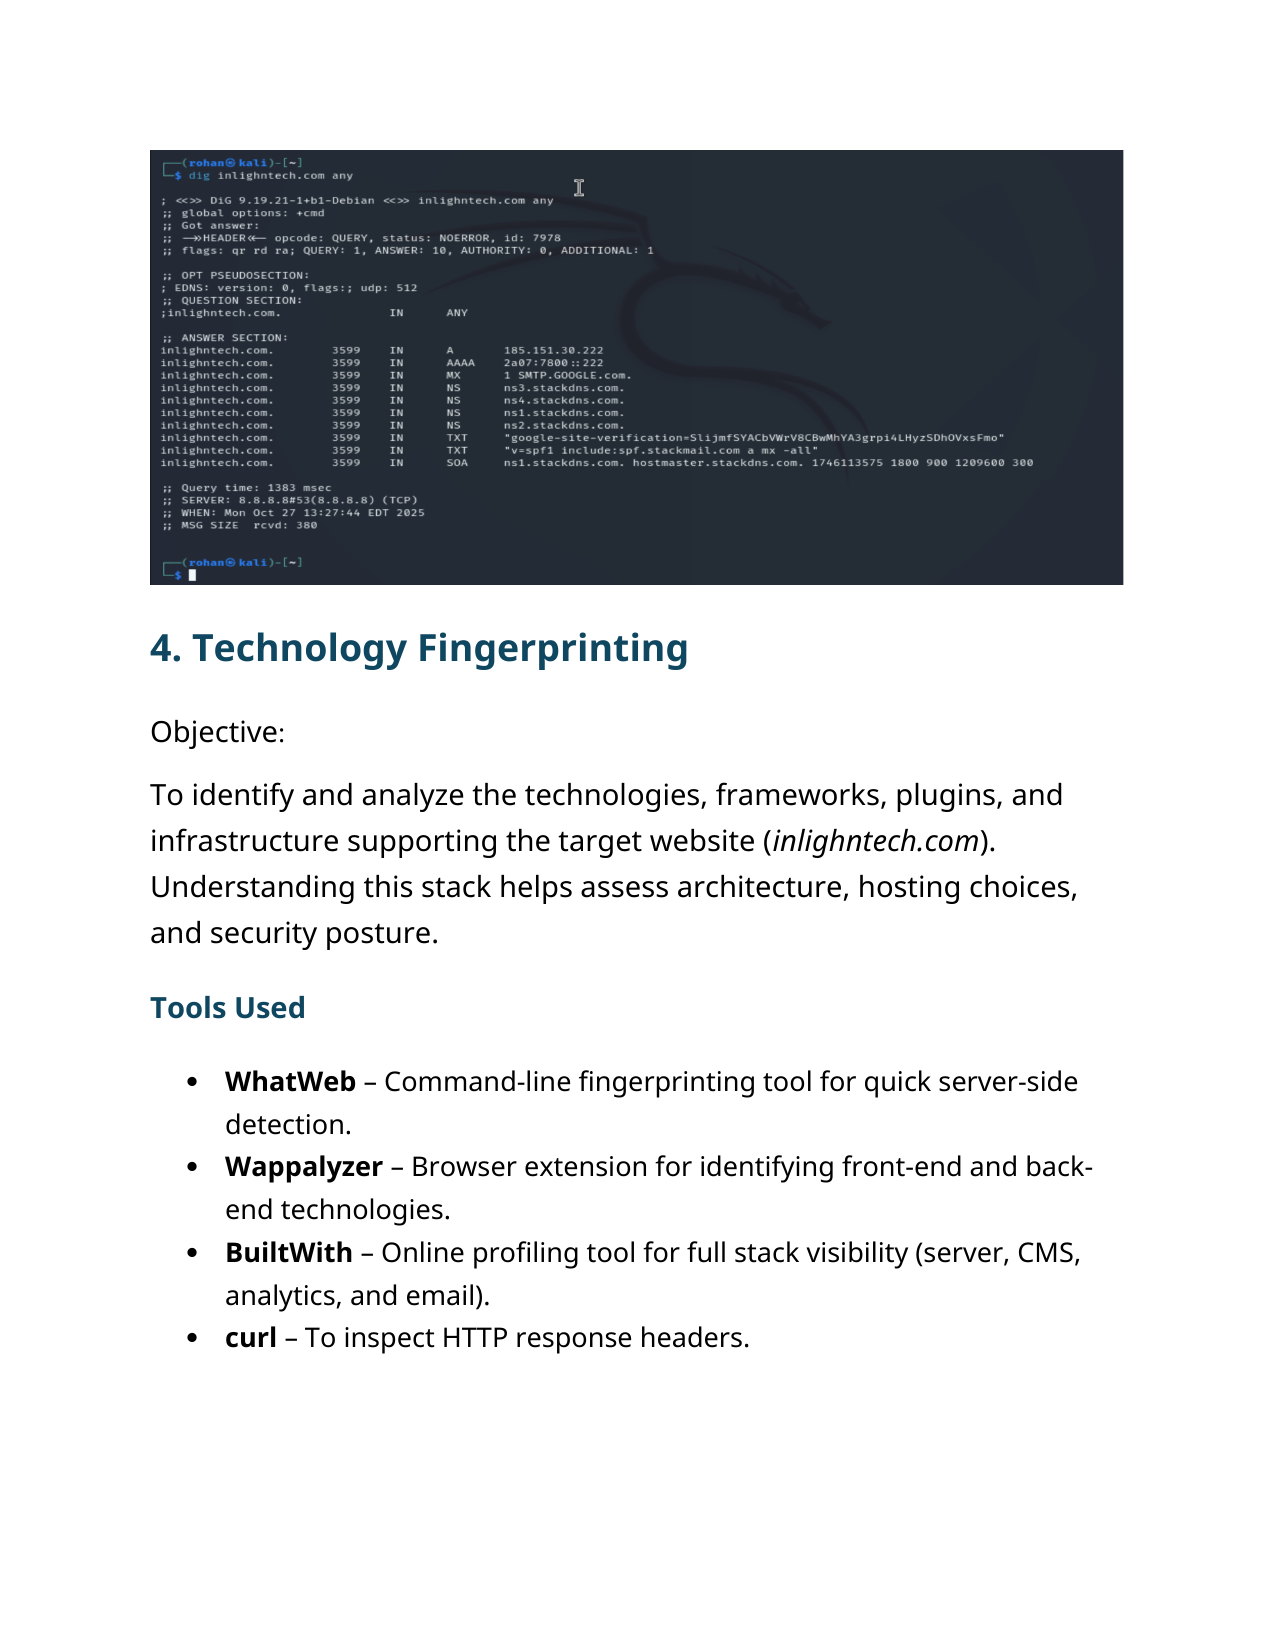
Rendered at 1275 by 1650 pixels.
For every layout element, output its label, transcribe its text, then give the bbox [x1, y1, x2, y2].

list Wappalyzer – Browser extension for identifying front-end and back-end technologies. [187, 1148, 1125, 1227]
subtitle Tools Used [150, 987, 1125, 1027]
list WhatWeb – Command-line fingerprinting tool for quick server-side detection. [187, 1062, 1125, 1142]
subtitle 4. Technology Fingerprinting [150, 621, 1125, 672]
list BuiltWith – Online profiling tool for full stack visibility (server, CMS, analytics, and email). [187, 1233, 1125, 1313]
text Objective: [150, 712, 1125, 751]
text To identify and analyze the technologies, frameworks, plugins, and infrastructure supporting the target website (inlighntech.com). Understanding this stack helps assess architecture, hosting choices, and security posture. [150, 774, 1125, 952]
list curl – To inspect HTTP response headers. [187, 1319, 1125, 1356]
picture [150, 150, 1124, 585]
